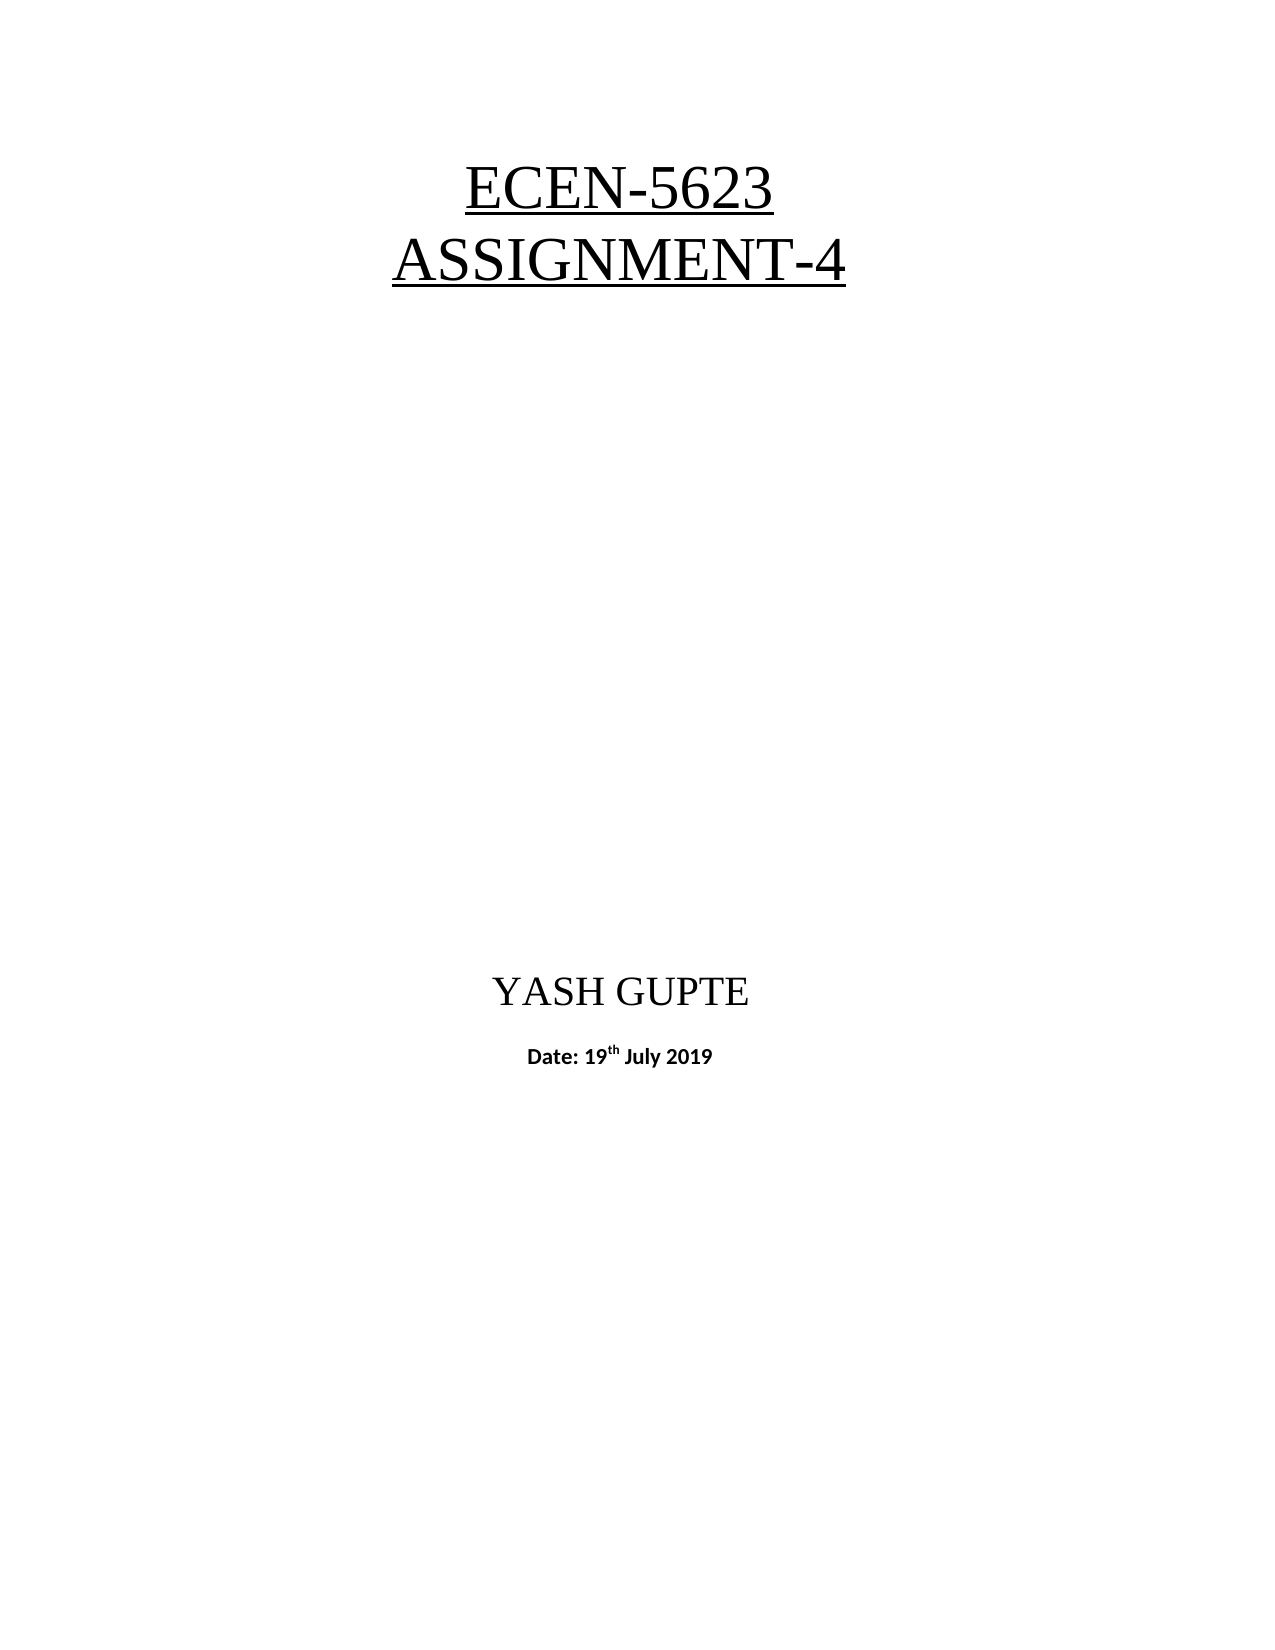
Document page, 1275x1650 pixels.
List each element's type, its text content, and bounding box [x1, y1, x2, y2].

list ASSIGNMENT-4 [112, 222, 1125, 294]
list YASH GUPTE [375, 966, 1125, 1014]
list ECEN-5623 [112, 150, 1125, 222]
list Date: 19th July 2019 [375, 1042, 1125, 1070]
